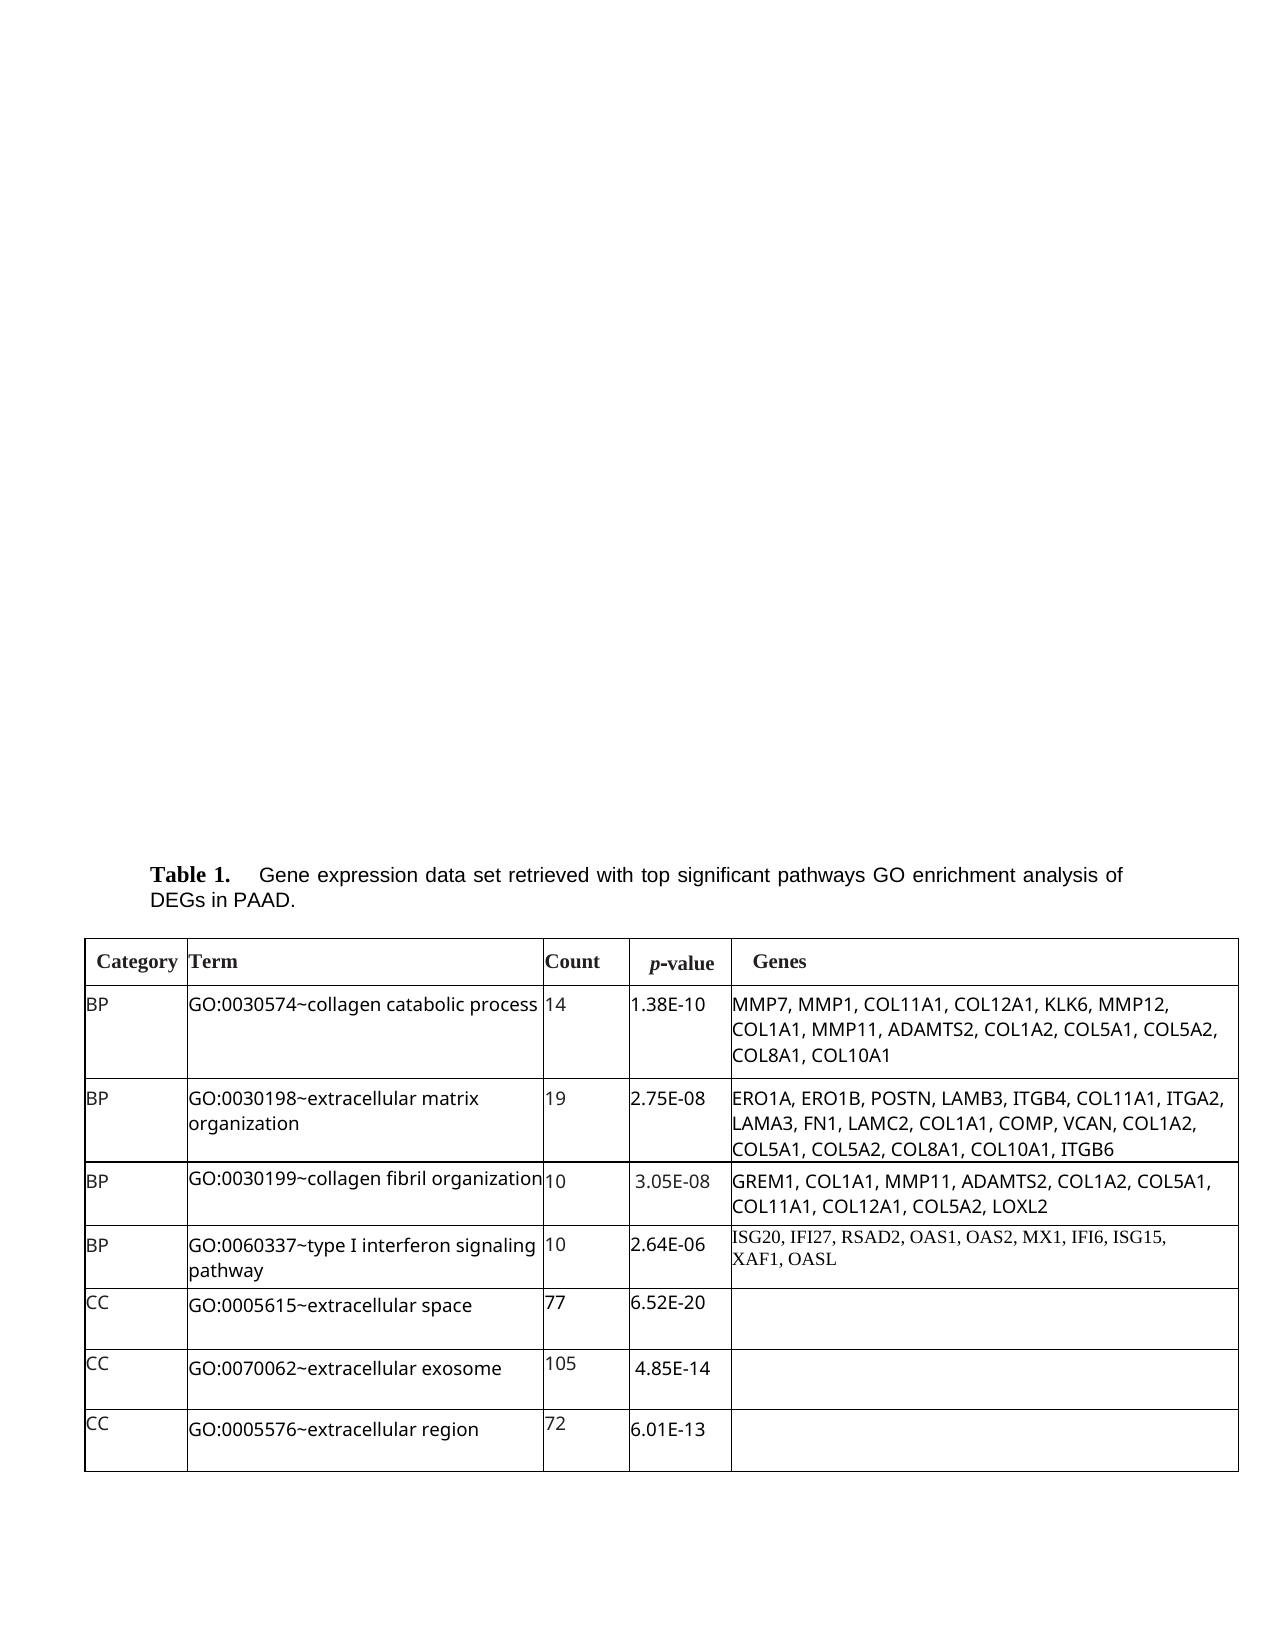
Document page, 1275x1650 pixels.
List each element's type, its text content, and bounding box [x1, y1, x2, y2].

text Table 1. Gene expression data set retrieved with top significant pathways GO enrichment analysis of DEGs in PAAD. [150, 862, 1125, 912]
table_cell 77 [544, 1289, 629, 1349]
table_cell ISG20, IFI27, RSAD2, OAS1, OAS2, MX1, IFI6, ISG15, XAF1, OASL [732, 1226, 1238, 1288]
table_cell GO:0030574~collagen catabolic process [188, 986, 543, 1078]
table_cell BP [86, 1163, 187, 1225]
table_cell 6.52E-20 [630, 1289, 731, 1349]
table_header Genes [732, 939, 1238, 985]
table_cell 1.38E-10 [630, 986, 731, 1078]
table_cell BP [86, 986, 187, 1078]
table_cell [732, 1410, 1238, 1471]
table_cell 4.85E-14 [630, 1350, 731, 1409]
table_cell 2.75E-08 [630, 1079, 731, 1161]
table_cell CC [86, 1289, 187, 1349]
table_cell GO:0005615~extracellular space [188, 1289, 543, 1349]
table_header p‐value [630, 939, 731, 985]
table_cell CC [86, 1410, 187, 1471]
table_cell GO:0060337~type I interferon signaling pathway [188, 1226, 543, 1288]
table_header Term [188, 939, 543, 985]
table_cell GREM1, COL1A1, MMP11, ADAMTS2, COL1A2, COL5A1, COL11A1, COL12A1, COL5A2, LOXL2 [732, 1163, 1238, 1225]
table_cell ERO1A, ERO1B, POSTN, LAMB3, ITGB4, COL11A1, ITGA2, LAMA3, FN1, LAMC2, COL1A1, COMP, VCAN, COL1A2, COL5A1, COL5A2, COL8A1, COL10A1, ITGB6 [732, 1079, 1238, 1161]
table_header Count [544, 939, 629, 985]
table_cell GO:0070062~extracellular exosome [188, 1350, 543, 1409]
table_cell 72 [544, 1410, 629, 1471]
table_cell [732, 1289, 1238, 1349]
table_header Category [86, 939, 187, 985]
table_cell 10 [544, 1163, 629, 1225]
table_cell BP [86, 1079, 187, 1161]
table_cell 6.01E-13 [630, 1410, 731, 1471]
table_cell 10 [544, 1226, 629, 1288]
table_cell 19 [544, 1079, 629, 1161]
table_cell 105 [544, 1350, 629, 1409]
table_cell BP [86, 1226, 187, 1288]
table_cell GO:0030198~extracellular matrix organization [188, 1079, 543, 1161]
table_cell 3.05E-08 [630, 1163, 731, 1225]
table_cell MMP7, MMP1, COL11A1, COL12A1, KLK6, MMP12, COL1A1, MMP11, ADAMTS2, COL1A2, COL5A1, COL5A2, COL8A1, COL10A1 [732, 986, 1238, 1078]
table_cell CC [86, 1350, 187, 1409]
table_cell 2.64E-06 [630, 1226, 731, 1288]
table_cell [732, 1350, 1238, 1409]
table_cell 14 [544, 986, 629, 1078]
table_cell GO:0030199~collagen fibril organization [188, 1163, 543, 1225]
table_cell GO:0005576~extracellular region [188, 1410, 543, 1471]
